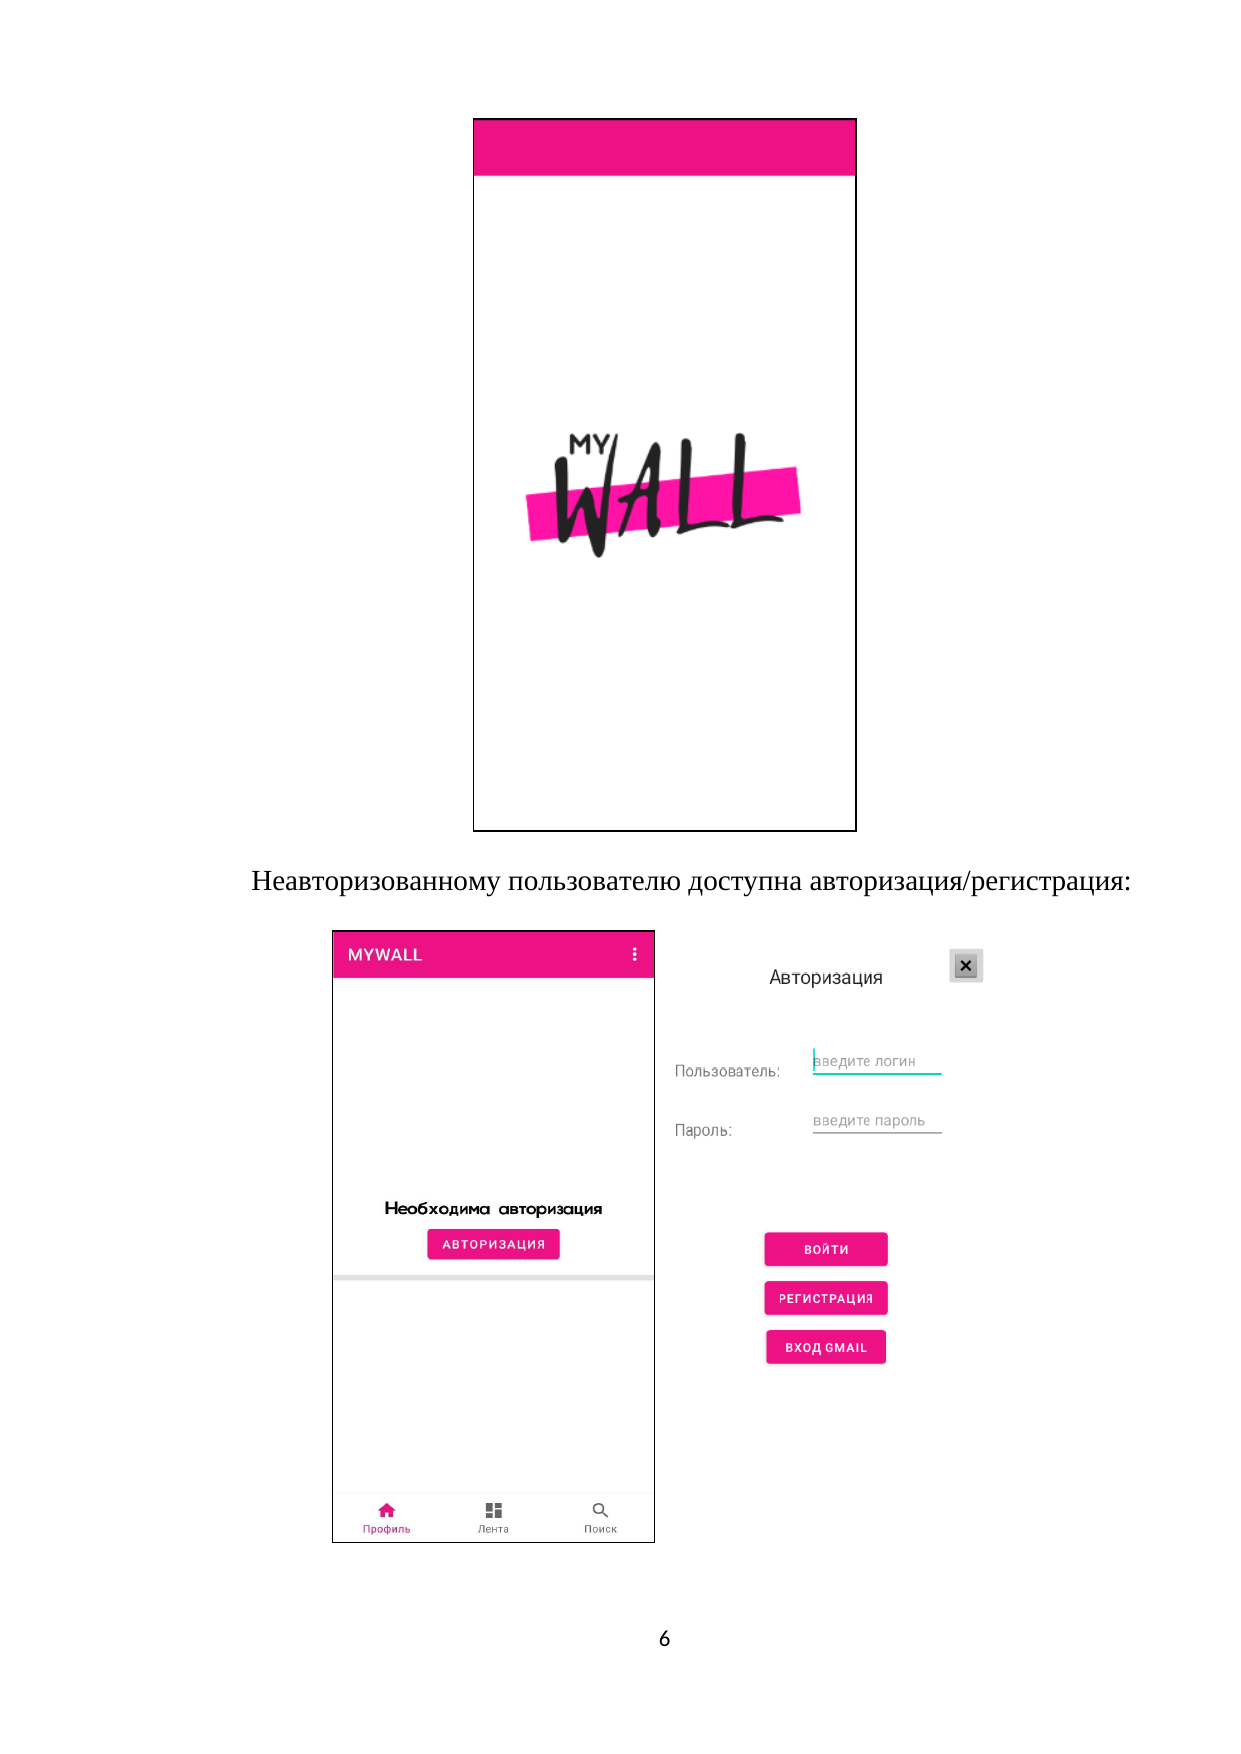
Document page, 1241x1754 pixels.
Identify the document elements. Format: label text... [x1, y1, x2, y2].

text Неавторизованному пользователю доступна авторизация/регистрация: [177, 863, 1152, 897]
picture [655, 930, 998, 1544]
picture [474, 120, 855, 830]
picture [333, 932, 654, 1542]
